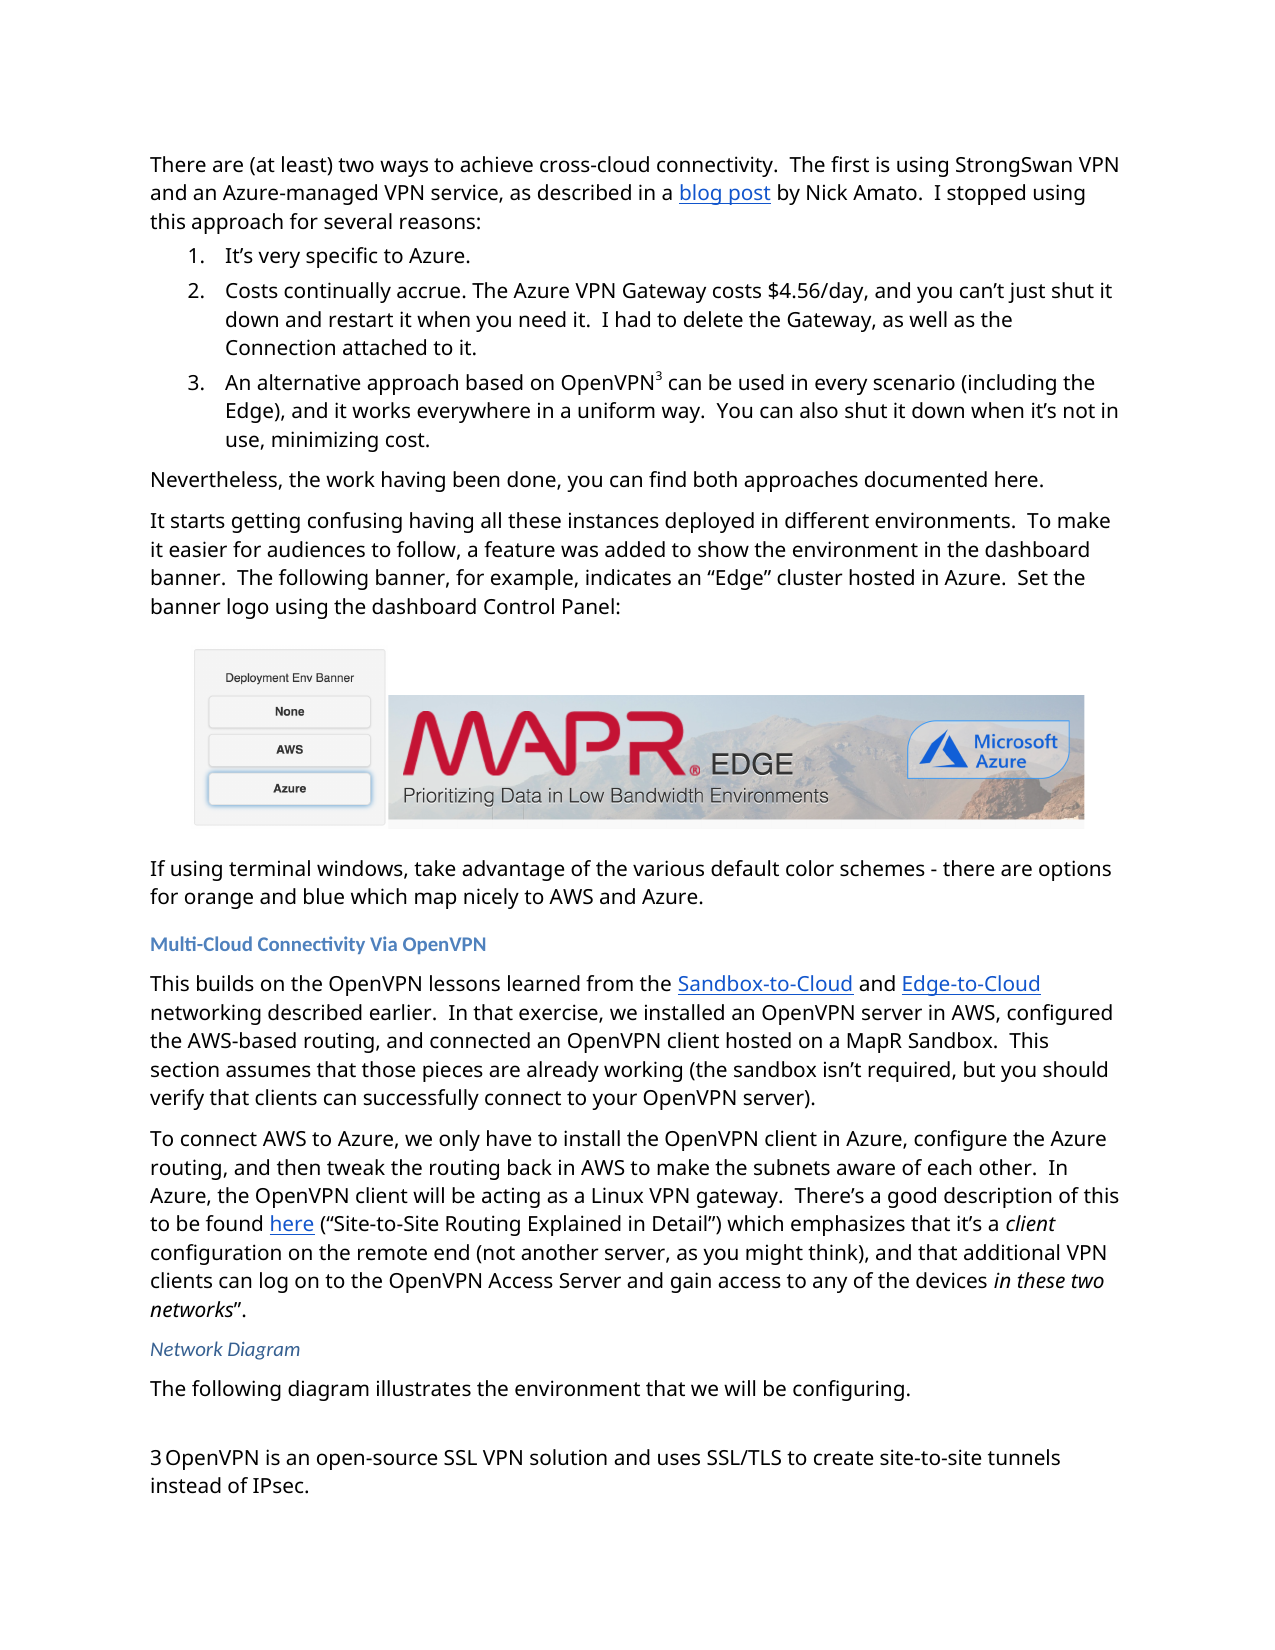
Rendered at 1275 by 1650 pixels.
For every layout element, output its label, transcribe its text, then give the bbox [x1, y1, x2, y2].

picture [190, 645, 1085, 829]
list Costs continually accrue. The Azure VPN Gateway costs $4.56/day, and you can’t just shut it down and restart it when you need it. I had to delete the Gateway, as well as the Connection attached to it. [187, 276, 1125, 362]
subtitle Multi-Cloud Connectivity Via OpenVPN [150, 932, 1125, 957]
subtitle Network Diagram [150, 1336, 1125, 1361]
list An alternative approach based on OpenVPN can be used in every scenario (including the Edge), and it works everywhere in a uniform way. You can also shut it down when it’s not in use, minimizing cost. [187, 368, 1125, 453]
text If using terminal windows, take advantage of the various default color schemes - there are options for orange and blue which map nicely to AWS and Azure. [150, 854, 1125, 911]
text The following diagram illustrates the environment that we will be configuring. [150, 1374, 1125, 1402]
text Nevertheless, the work having been done, you can find both approaches documented here. [150, 466, 1125, 494]
text This builds on the OpenVPN lessons learned from the Sandbox-to-Cloud and Edge-to-Cloud networking described earlier. In that exercise, we installed an OpenVPN server in AWS, configured the AWS-based routing, and connected an OpenVPN client hosted on a MapR Sandbox. This section assumes that those pieces are already working (the sandbox isn’t required, but you should verify that clients can successfully connect to your OpenVPN server). [150, 969, 1125, 1112]
list It’s very specific to Azure. [187, 242, 1125, 270]
text It starts getting confusing having all these instances deployed in different environments. To make it easier for audiences to follow, a feature was added to show the environment in the dashboard banner. The following banner, for example, indicates an “Edge” cluster hosted in Azure. Set the banner logo using the dashboard Control Panel: [150, 507, 1125, 620]
text To connect AWS to Azure, we only have to install the OpenVPN client in Azure, configure the Azure routing, and then tweak the routing back in AWS to make the subnets aware of each other. In Azure, the OpenVPN client will be acting as a Linux VPN gateway. There’s a good description of this to be found here (“Site-to-Site Routing Explained in Detail”) which emphasizes that it’s a client configuration on the remote end (not another server, as you might think), and that additional VPN clients can log on to the OpenVPN Access Server and gain access to any of the devices in these two networks”. [150, 1124, 1125, 1323]
text There are (at least) two ways to achieve cross-cloud connectivity. The first is using StrongSwan VPN and an Azure-managed VPN service, as described in a blog post by Nick Amato. I stopped using this approach for several reasons: [150, 150, 1125, 235]
